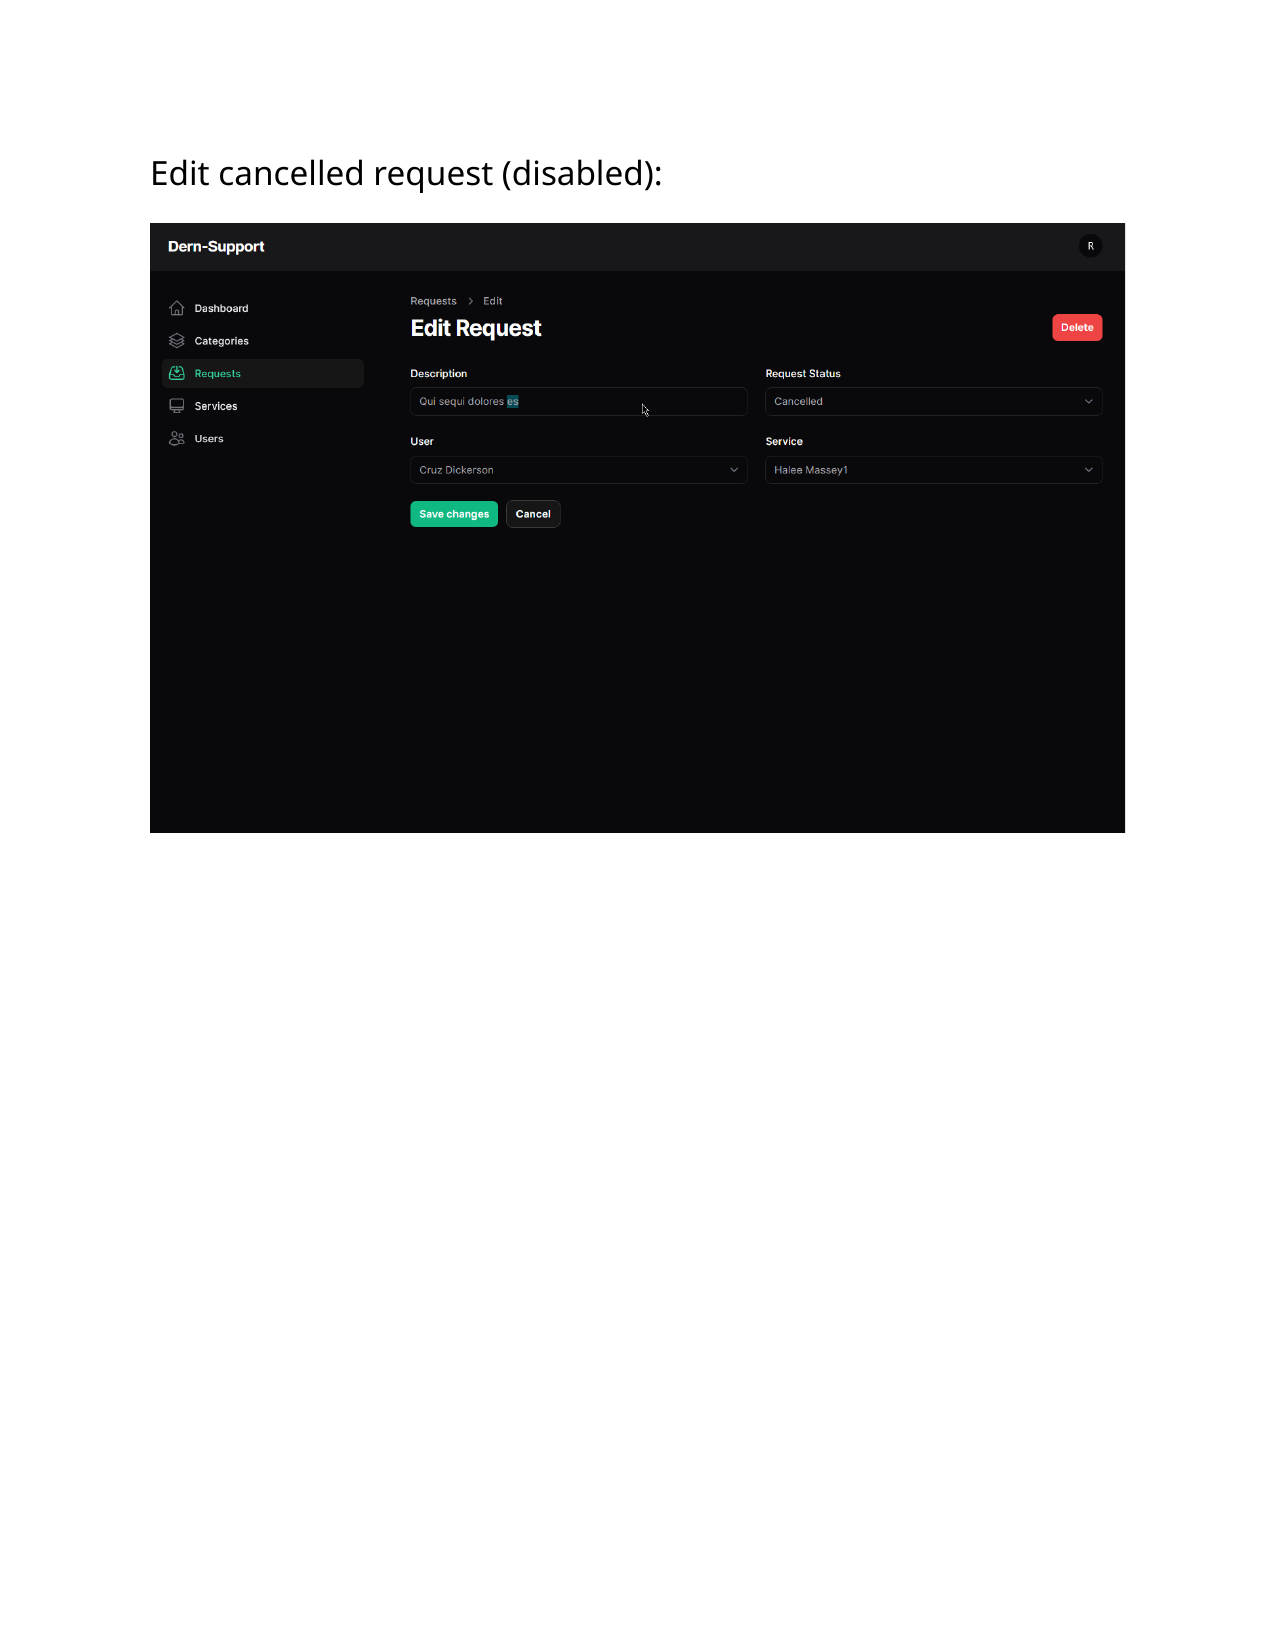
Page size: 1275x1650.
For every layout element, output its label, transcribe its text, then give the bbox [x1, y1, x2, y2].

text Edit cancelled request (disabled): [150, 150, 1125, 195]
picture [150, 223, 1125, 833]
